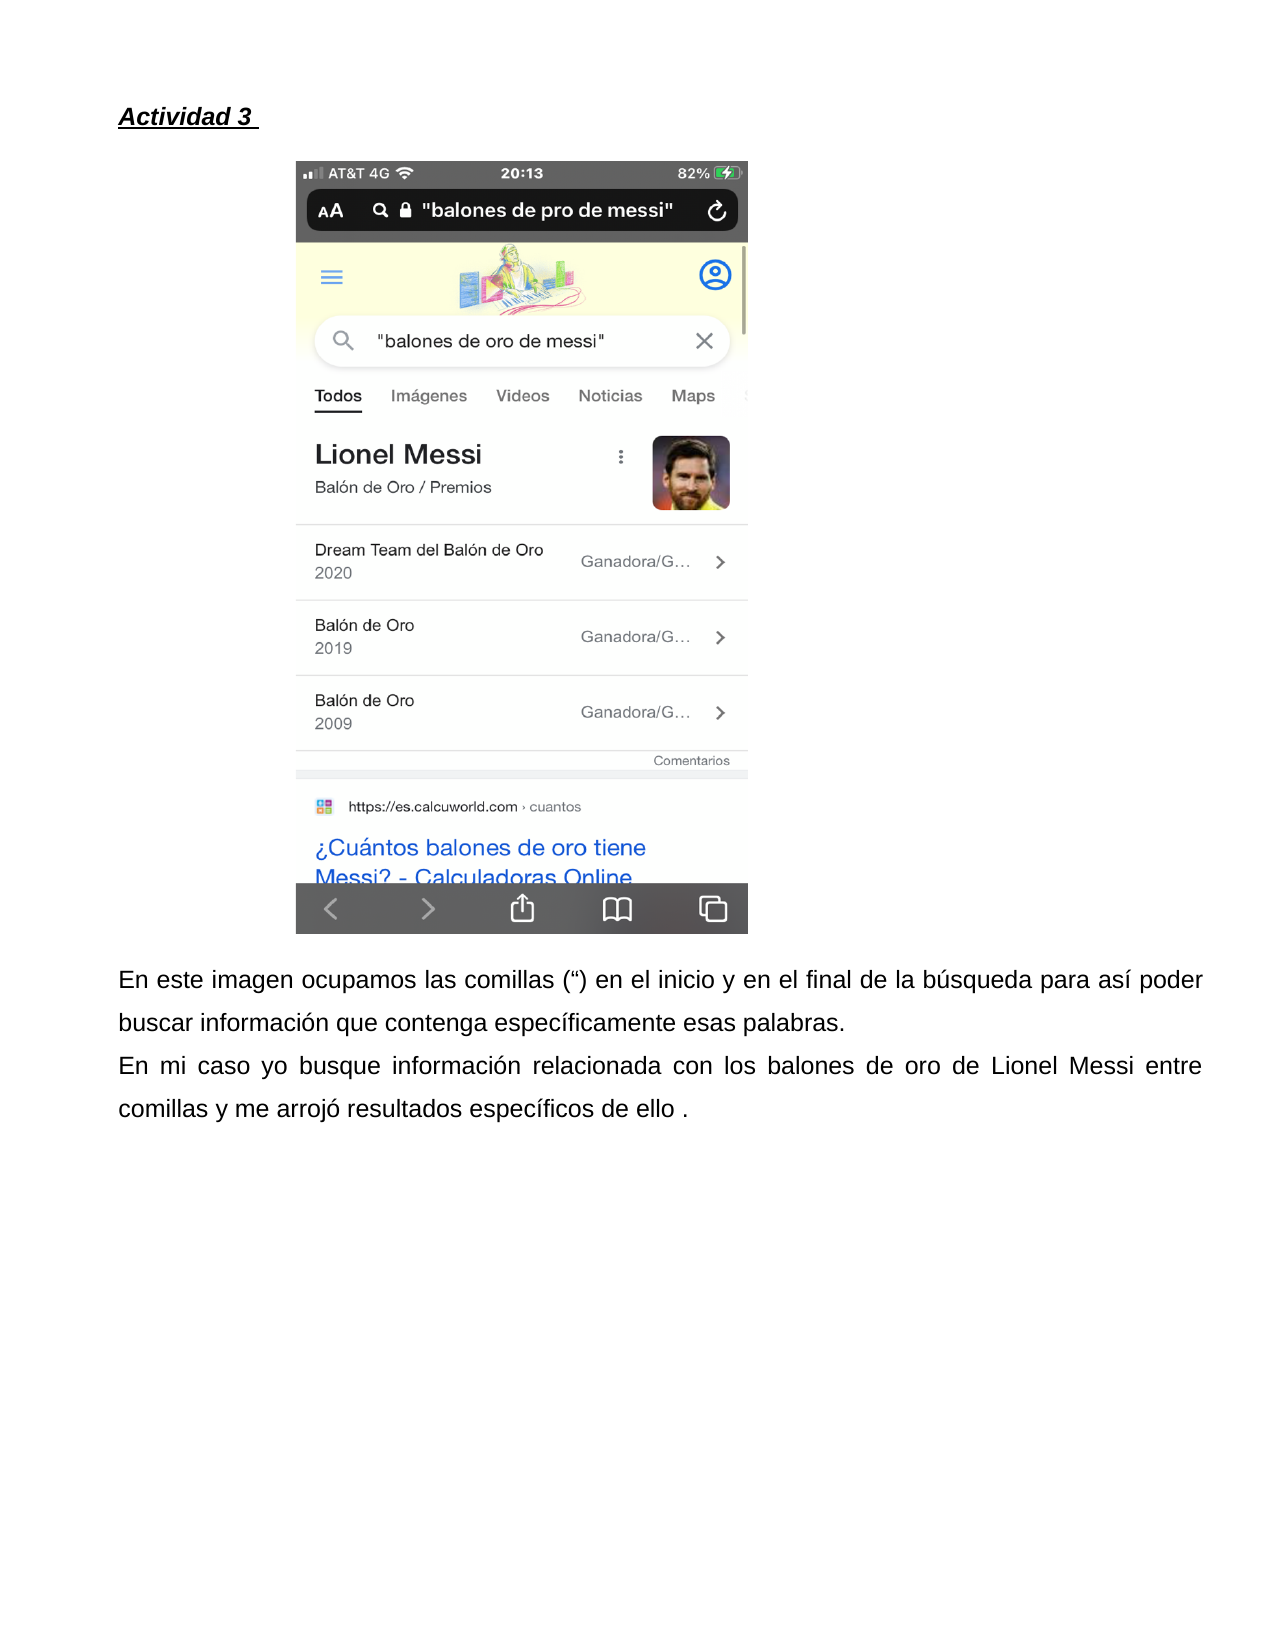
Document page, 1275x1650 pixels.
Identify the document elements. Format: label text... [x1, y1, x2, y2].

text En mi caso yo busque información relacionada con los balones de oro de Lionel Messi entre comillas y me arrojó resultados específicos de ello . [118, 1051, 1205, 1123]
text En este imagen ocupamos las comillas (“) en el inicio y en el final de la búsqueda para así poder buscar información que contenga específicamente esas palabras. [118, 965, 1205, 1037]
text Actividad 3 [118, 102, 1205, 131]
picture [295, 161, 748, 934]
